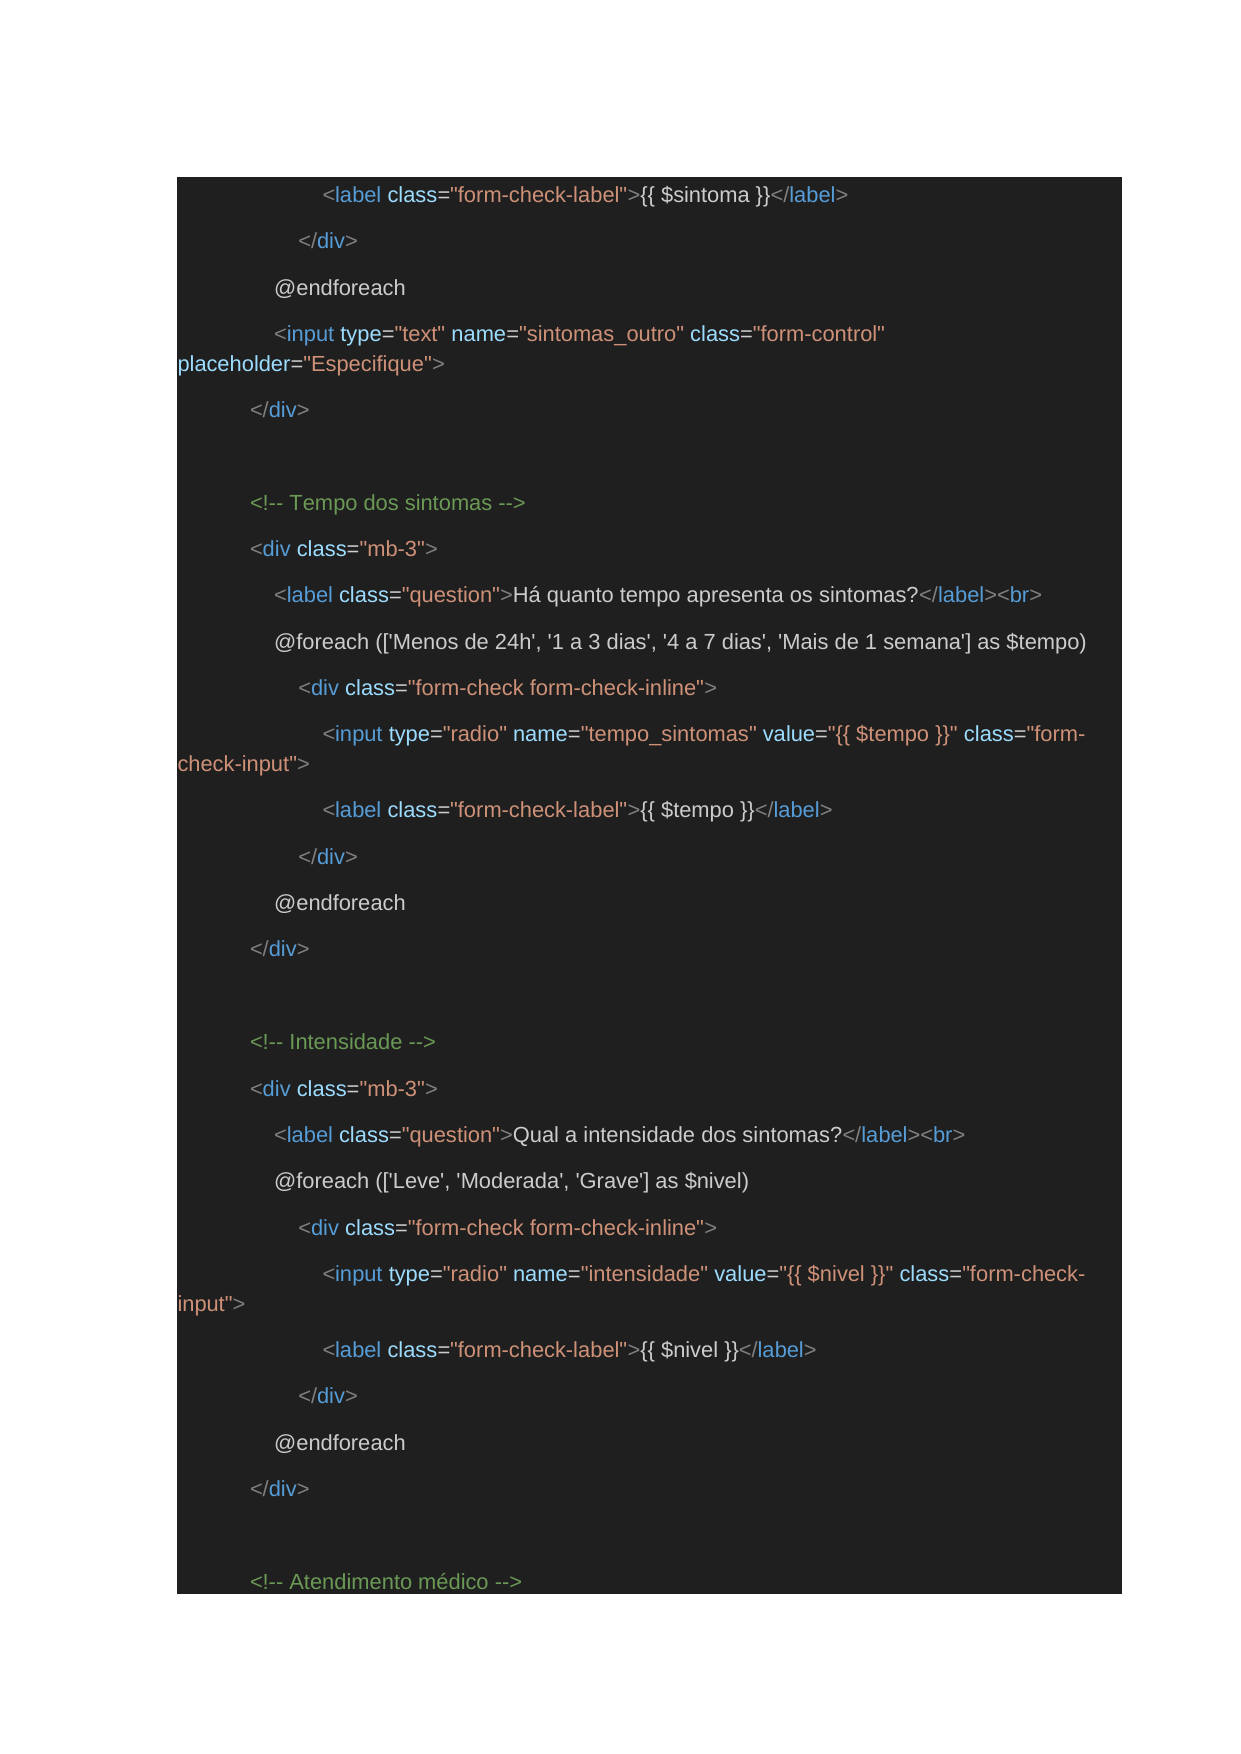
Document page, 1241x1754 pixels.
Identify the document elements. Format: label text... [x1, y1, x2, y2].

text <!-- Tempo dos sintomas --> [177, 485, 1122, 515]
text <label class="form-check-label">{{ $tempo }}</label> [177, 793, 1122, 822]
text <div class="form-check form-check-inline"> [177, 670, 1122, 700]
text <label class="form-check-label">{{ $sintoma }}</label> [177, 177, 1122, 207]
text @foreach (['Leve', 'Moderada', 'Grave'] as $nivel) [177, 1164, 1122, 1193]
text <div class="mb-3"> [177, 1071, 1122, 1101]
text @foreach (['Menos de 24h', '1 a 3 dias', '4 a 7 dias', 'Mais de 1 semana'] as $tempo) [177, 624, 1122, 654]
text <label class="form-check-label">{{ $nivel }}</label> [177, 1332, 1122, 1362]
text </div> [177, 1379, 1122, 1408]
text </div> [177, 839, 1122, 869]
text <label class="question">Há quanto tempo apresenta os sintomas?</label><br> [177, 578, 1122, 607]
text </div> [177, 223, 1122, 253]
text <input type="text" name="sintomas_outro" class="form-control" placeholder="Especifique"> [177, 316, 1122, 376]
text <div class="form-check form-check-inline"> [177, 1210, 1122, 1240]
text <!-- Intensidade --> [177, 1024, 1122, 1054]
text <!-- Atendimento médico --> [177, 1564, 1122, 1594]
text </div> [177, 392, 1122, 422]
text <label class="question">Qual a intensidade dos sintomas?</label><br> [177, 1117, 1122, 1147]
text <input type="radio" name="intensidade" value="{{ $nivel }}" class="form-check-input"> [177, 1256, 1122, 1316]
text @endforeach [177, 886, 1122, 915]
text </div> [177, 932, 1122, 962]
text <input type="radio" name="tempo_sintomas" value="{{ $tempo }}" class="form-check-input"> [177, 717, 1122, 776]
text @endforeach [177, 270, 1122, 299]
text </div> [177, 1471, 1122, 1501]
text @endforeach [177, 1425, 1122, 1455]
text <div class="mb-3"> [177, 531, 1122, 561]
